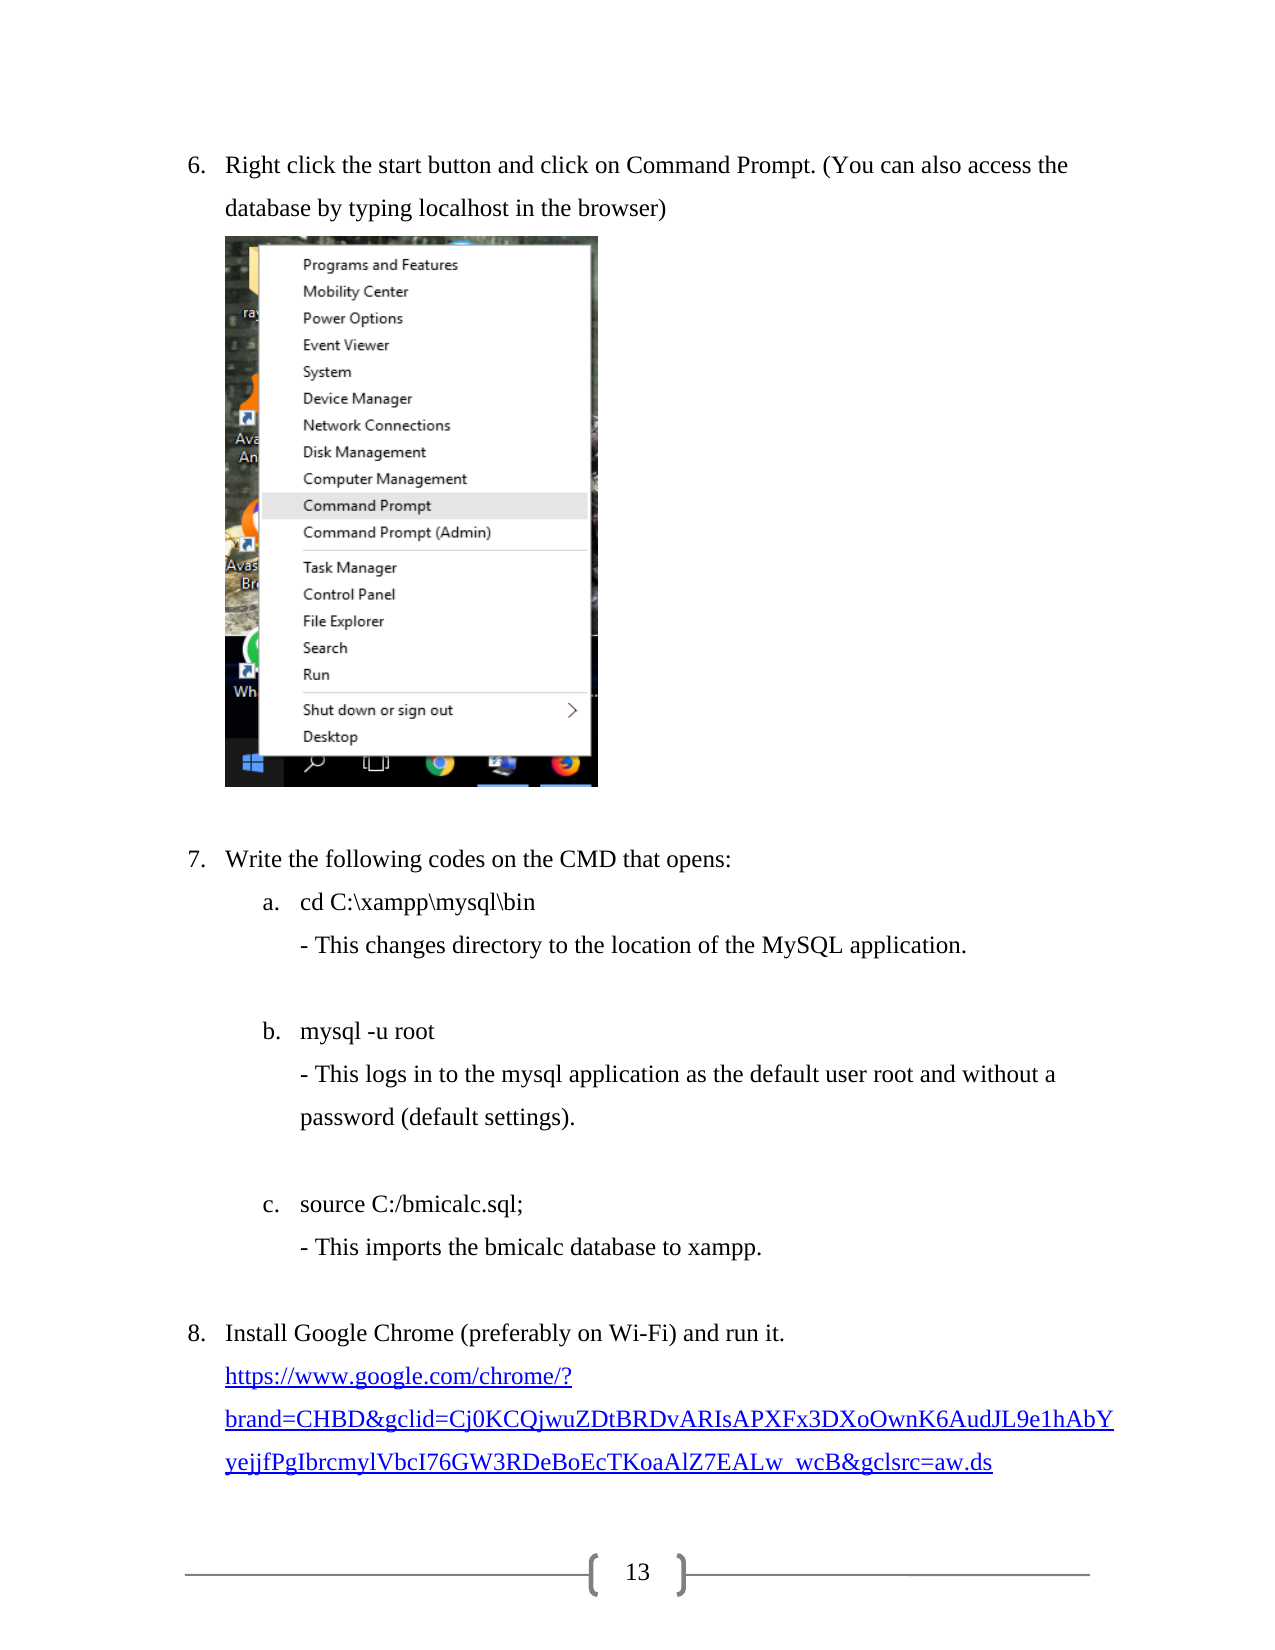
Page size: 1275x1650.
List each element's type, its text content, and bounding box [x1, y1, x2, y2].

list - This imports the bmicalc database to xampp. [300, 1232, 1125, 1261]
list - This logs in to the mysql application as the default user root and without a password (default settings). [300, 1059, 1125, 1131]
list source C:/bmicalc.sql; [262, 1189, 1125, 1217]
list Install Google Chrome (preferably on Wi-Fi) and run it. https://www.google.com/chrome/?brand=CHBD&gclid=Cj0KCQjwuZDtBRDvARIsAPXFx3DXoOwnK6AudJL9e1hAbYyejjfPgIbrcmylVbcI76GW3RDeBoEcTKoaAlZ7EALw_wcB&gclsrc=aw.ds [187, 1318, 1125, 1476]
list Right click the start button and click on Command Prompt. (You can also access the database by typing localhost in the browser) [187, 150, 1125, 222]
list mysql -u root [262, 1016, 1125, 1045]
picture [225, 236, 598, 787]
list - This changes directory to the location of the MySQL application. [300, 930, 1125, 959]
list Write the following codes on the CMD that opens: [187, 844, 1125, 872]
list cd C:\xampp\mysql\bin [262, 887, 1125, 916]
